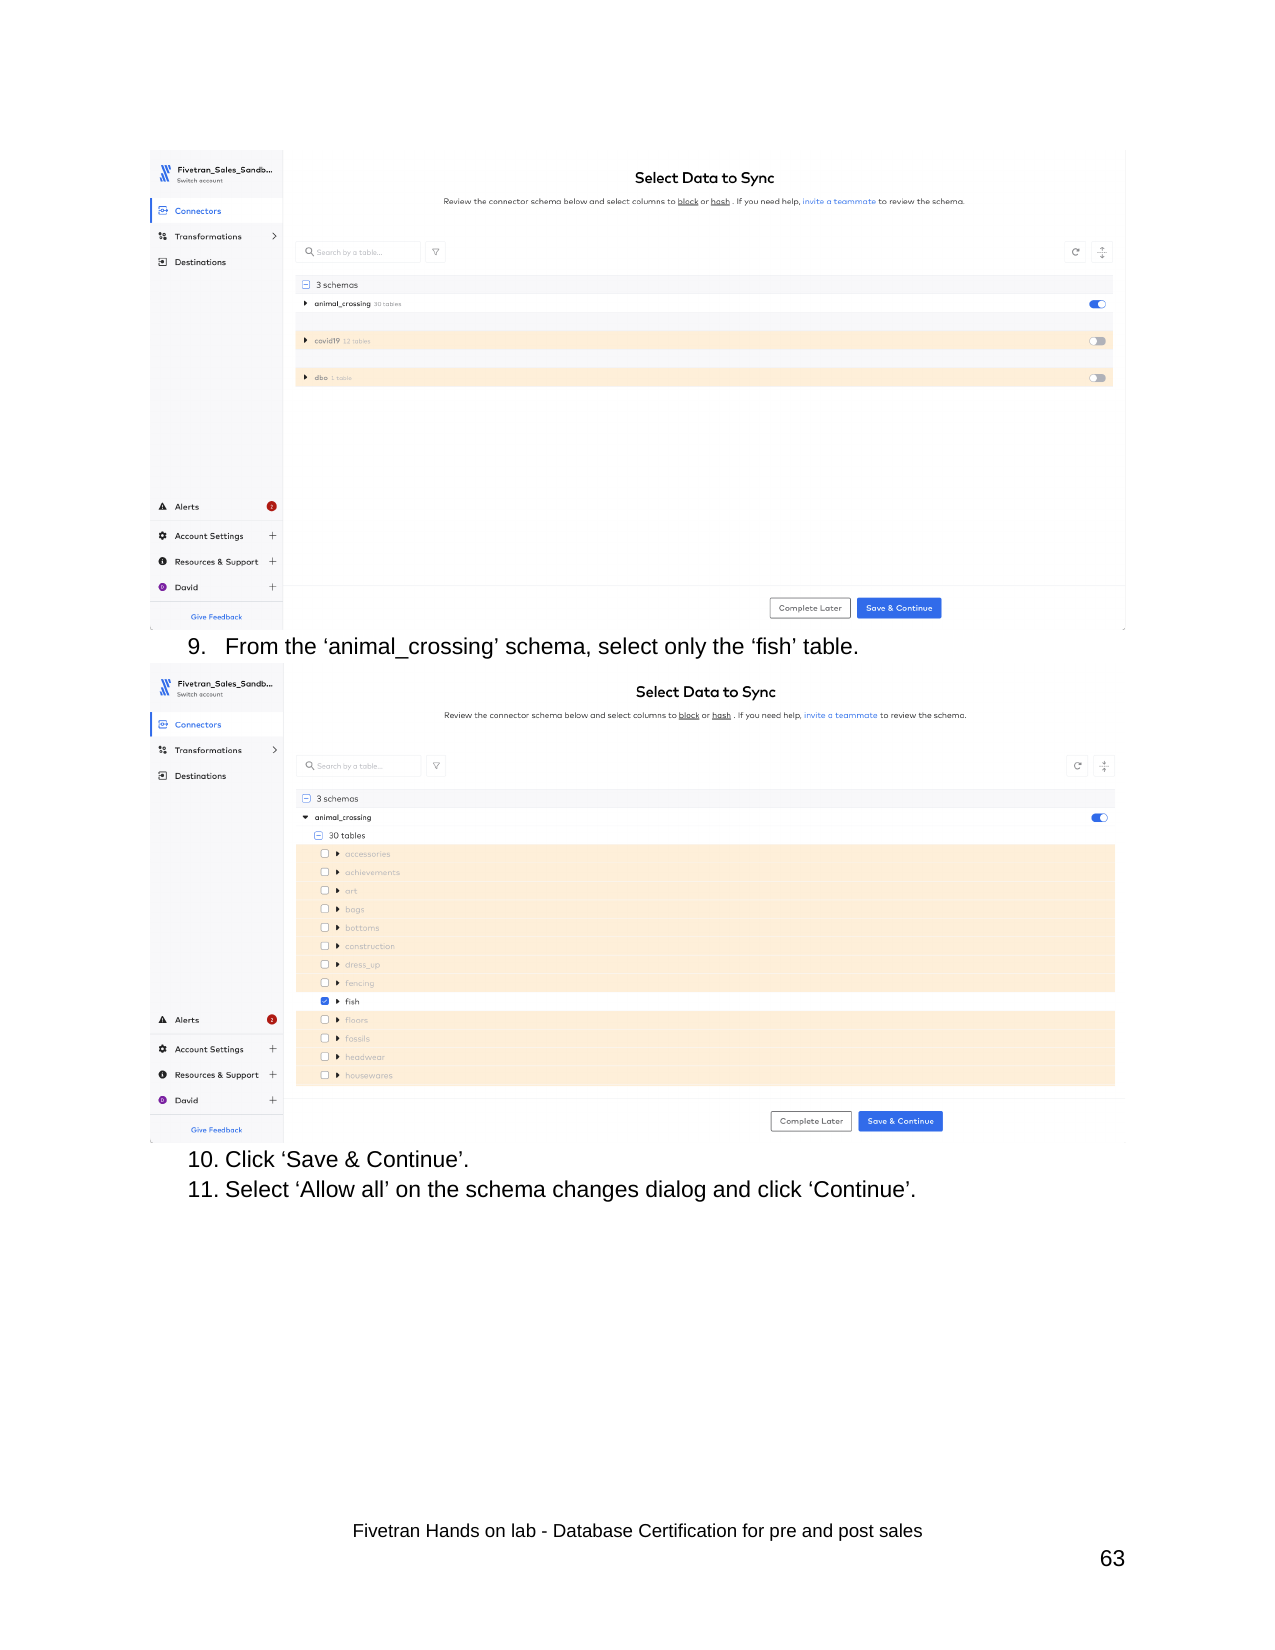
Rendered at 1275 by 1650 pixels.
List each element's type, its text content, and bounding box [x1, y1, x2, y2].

list Click ‘Save & Continue’. [187, 1146, 1125, 1173]
picture [150, 150, 1125, 630]
list From the ‘animal_crossing’ schema, select only the ‘fish’ table. [187, 633, 1125, 659]
list Select ‘Allow all’ on the schema changes dialog and click ‘Continue’. [187, 1176, 1125, 1203]
picture [150, 663, 1125, 1143]
